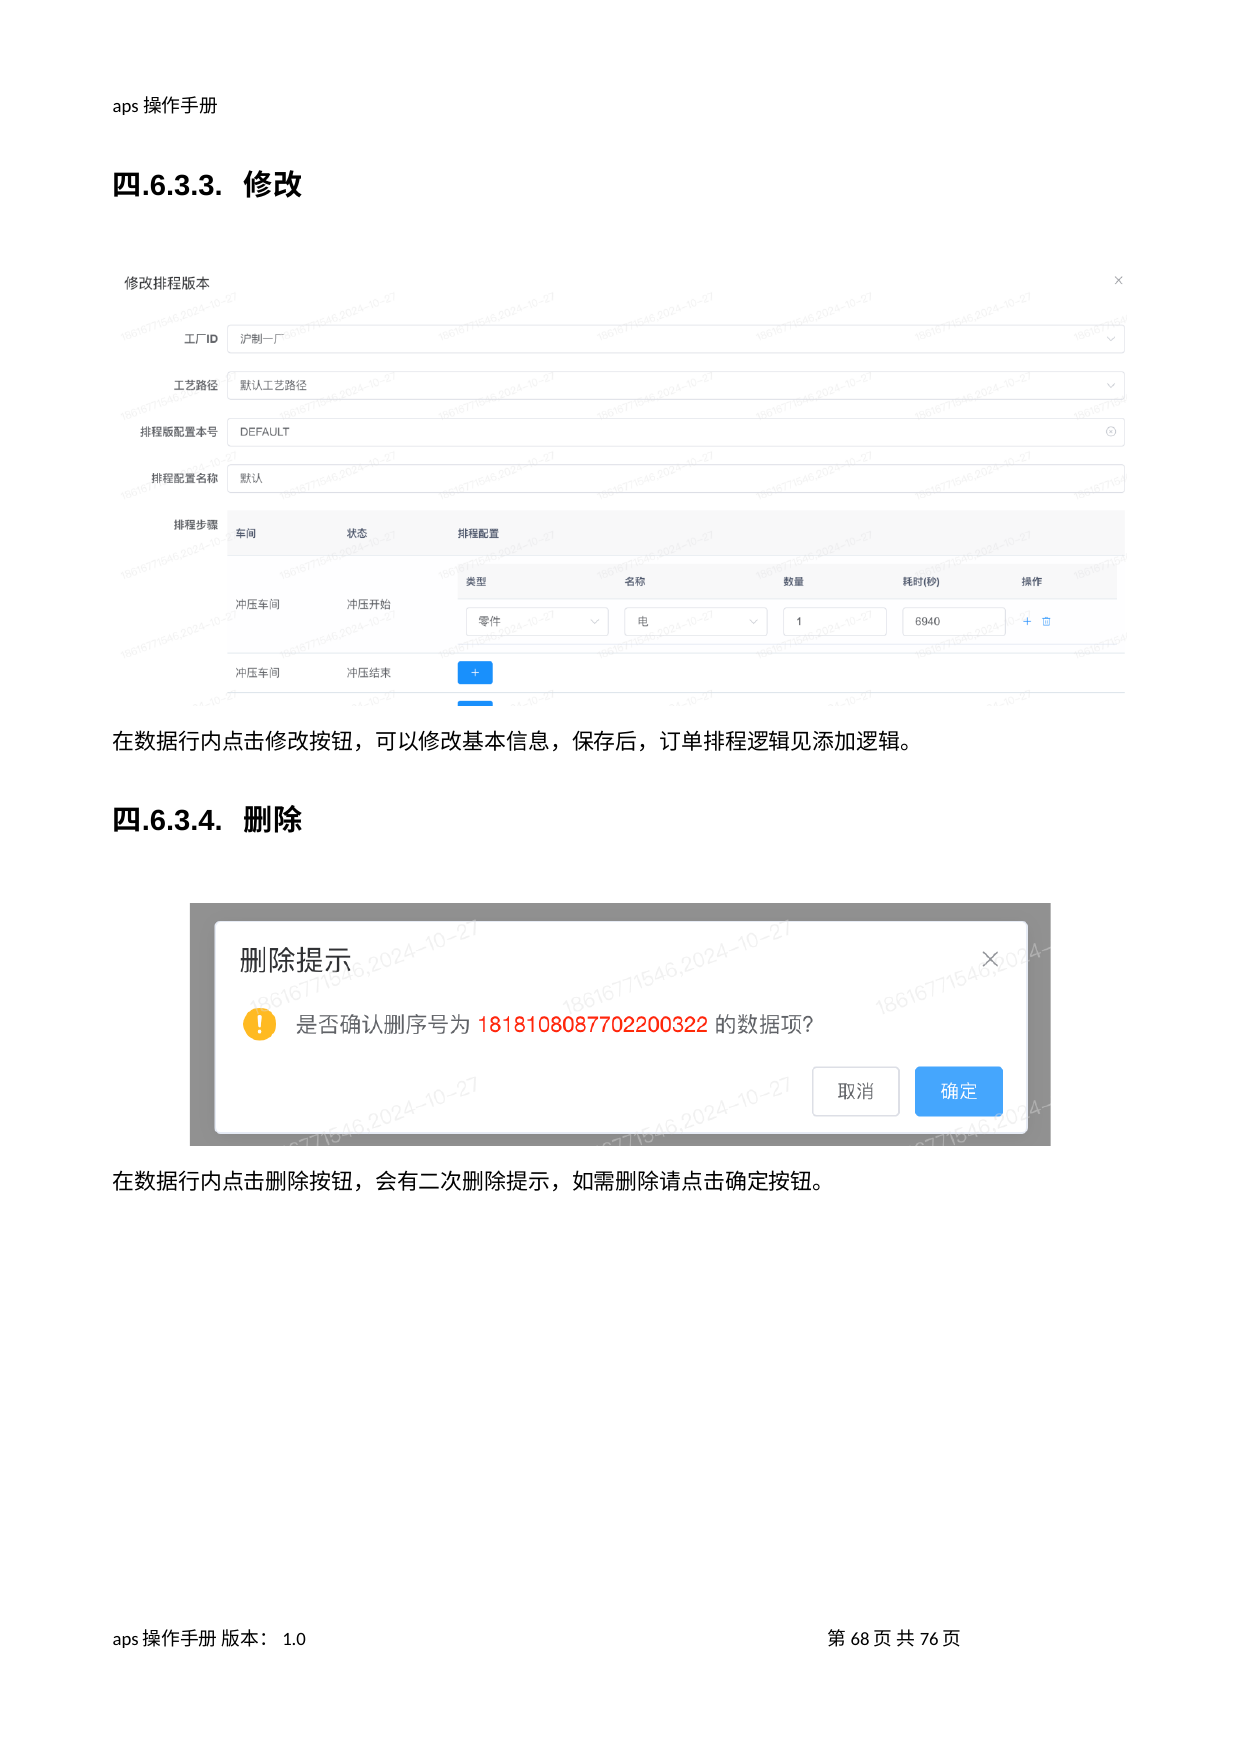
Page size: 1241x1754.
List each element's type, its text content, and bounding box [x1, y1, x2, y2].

subtitle 修改 [112, 150, 1128, 215]
picture [189, 903, 1051, 1146]
subtitle 删除 [112, 785, 1128, 850]
text 在数据行内点击修改按钮，可以修改基本信息，保存后，订单排程逻辑见添加逻辑。 [112, 723, 1128, 756]
text 在数据行内点击删除按钮，会有二次删除提示，如需删除请点击确定按钮。 [112, 1163, 1128, 1196]
picture [112, 268, 1127, 706]
